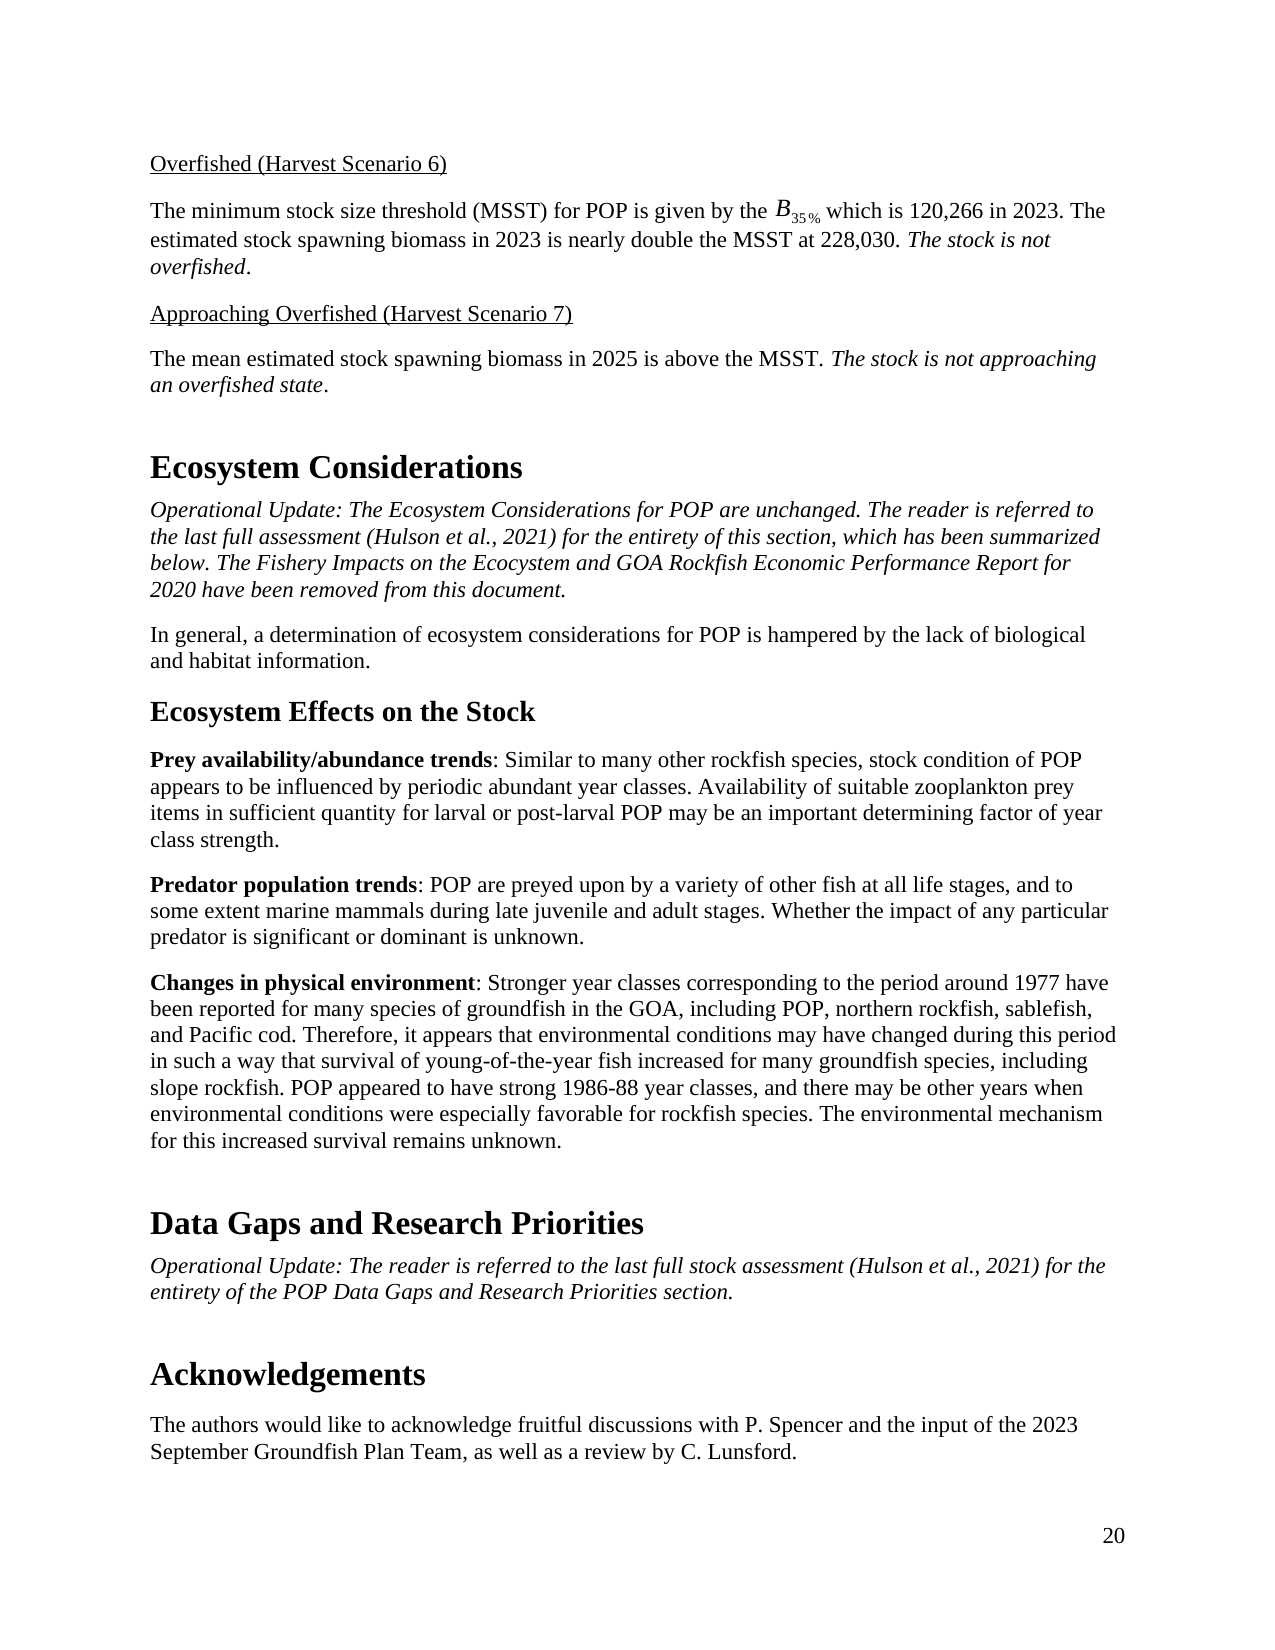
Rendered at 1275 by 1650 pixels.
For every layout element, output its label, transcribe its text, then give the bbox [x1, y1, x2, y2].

text Changes in physical environment: Stronger year classes corresponding to the period around 1977 have been reported for many species of groundfish in the GOA, including POP, northern rockfish, sablefish, and Pacific cod. Therefore, it appears that environmental conditions may have changed during this period in such a way that survival of young-of-the-year fish increased for many groundfish species, including slope rockfish. POP appeared to have strong 1986-88 year classes, and there may be other years when environmental conditions were especially favorable for rockfish species. The environmental mechanism for this increased survival remains unknown. [150, 968, 1125, 1153]
text In general, a determination of ecosystem considerations for POP is hampered by the lack of biological and habitat information. [150, 621, 1125, 673]
text Predator population trends: POP are preyed upon by a variety of other fish at all life stages, and to some extent marine mammals during late juvenile and adult stages. Whether the impact of any particular predator is significant or dominant is unknown. [150, 871, 1125, 950]
text The minimum stock size threshold (MSST) for POP is given by the which is 120,266 in 2023. The estimated stock spawning biomass in 2023 is nearly double the MSST at 228,030. The stock is not overfished. [150, 195, 1125, 279]
text Operational Update: The reader is referred to the last full stock assessment (Hulson et al., 2021) for the entirety of the POP Data Gaps and Research Priorities section. [150, 1252, 1125, 1304]
subtitle Approaching Overfished (Harvest Scenario 7) [150, 300, 1125, 326]
subtitle Ecosystem Considerations [150, 448, 1125, 486]
subtitle Acknowledgements [150, 1354, 1125, 1393]
text The authors would like to acknowledge fruitful discussions with P. Spencer and the input of the 2023 September Groundfish Plan Team, as well as a review by C. Lunsford. [150, 1412, 1125, 1464]
subtitle Overfished (Harvest Scenario 6) [150, 150, 1125, 176]
text Operational Update: The Ecosystem Considerations for POP are unchanged. The reader is referred to the last full assessment (Hulson et al., 2021) for the entirety of this section, which has been summarized below. The Fishery Impacts on the Ecocystem and GOA Rockfish Economic Performance Report for 2020 have been removed from this document. [150, 497, 1125, 602]
text The mean estimated stock spawning biomass in 2025 is above the MSST. The stock is not approaching an overfished state. [150, 345, 1125, 398]
subtitle Data Gaps and Research Priorities [150, 1203, 1125, 1241]
text Prey availability/abundance trends: Similar to many other rockfish species, stock condition of POP appears to be influenced by periodic abundant year classes. Availability of suitable zooplankton prey items in sufficient quantity for larval or post-larval POP may be an important determining factor of year class strength. [150, 747, 1125, 852]
subtitle Ecosystem Effects on the Stock [150, 694, 1125, 728]
